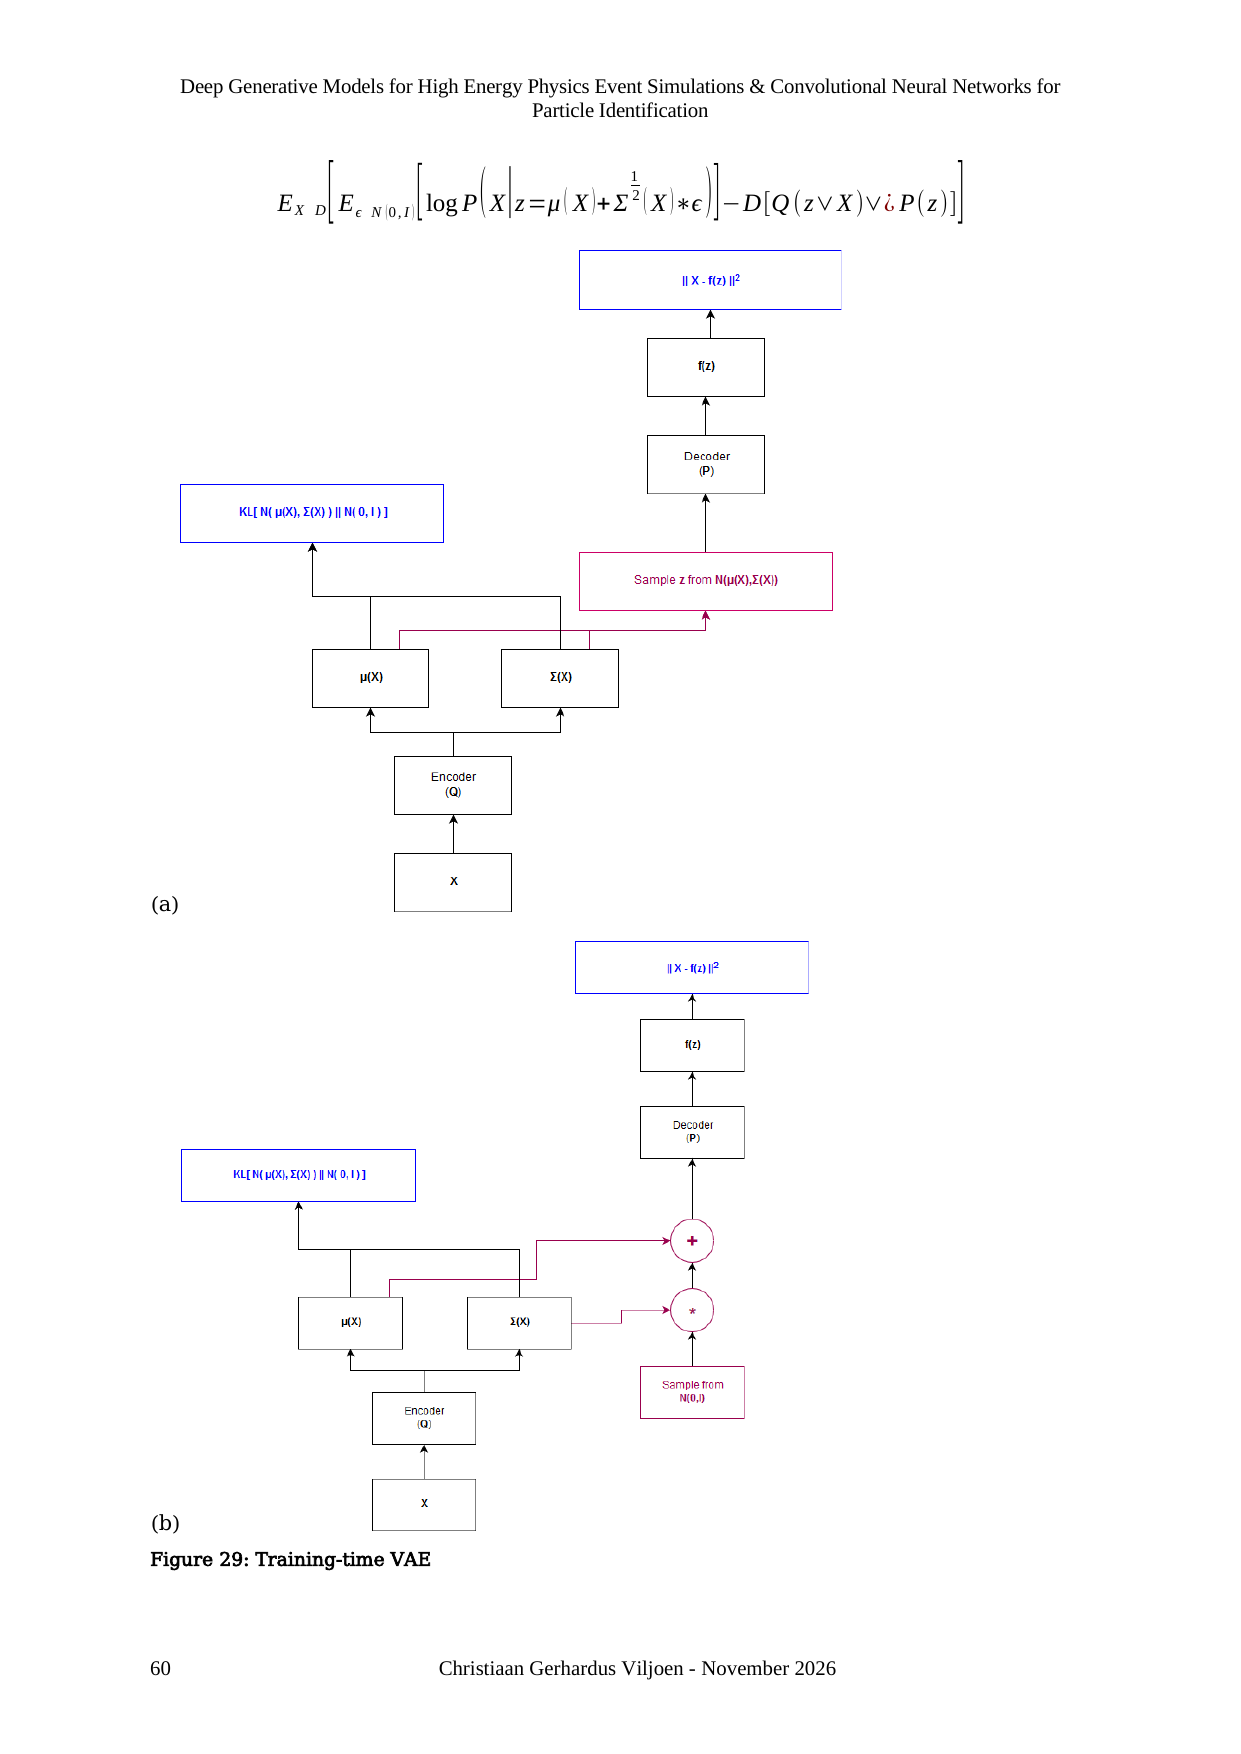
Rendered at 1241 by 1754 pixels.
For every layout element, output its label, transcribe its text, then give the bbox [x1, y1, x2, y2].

picture [181, 941, 809, 1531]
text Figure 29: Training-time VAE [150, 1547, 1090, 1570]
picture [180, 250, 842, 912]
